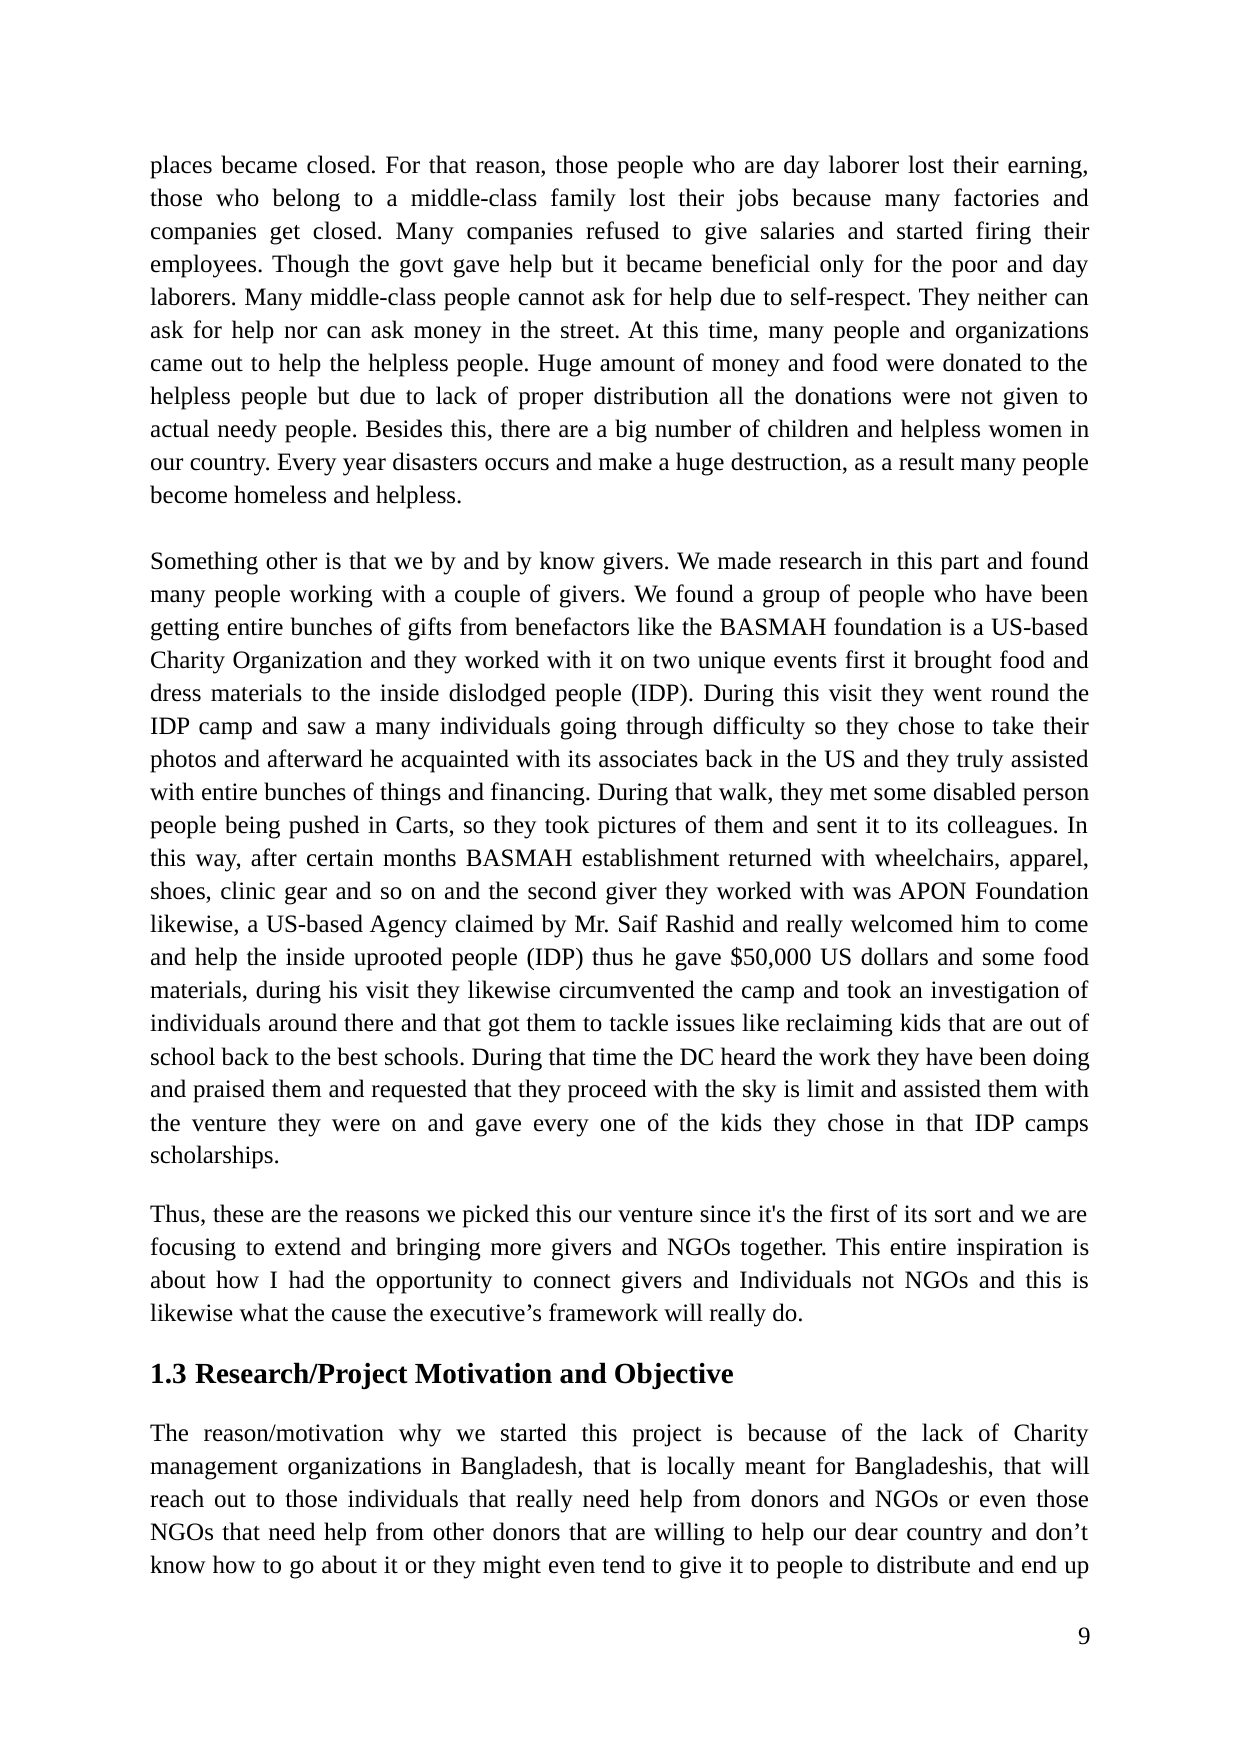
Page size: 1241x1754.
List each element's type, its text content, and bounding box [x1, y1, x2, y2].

subtitle Research/Project Motivation and Objective [150, 1356, 1090, 1389]
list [150, 150, 1090, 509]
list Something other is that we by and by know givers. We made research in this part and found many people working with a couple of givers. We found a group of people who have been getting entire bunches of gifts from benefactors like the BASMAH foundation is a US-based Charity Organization and they worked with it on two unique events first it brought food and dress materials to the inside dislodged people (IDP). During this visit they went round the IDP camp and saw a many individuals going through difficulty so they chose to take their photos and afterward he acquainted with its associates back in the US and they truly assisted with entire bunches of things and financing. During that walk, they met some disabled person people being pushed in Carts, so they took pictures of them and sent it to its colleagues. In this way, after certain months BASMAH establishment returned with wheelchairs, apparel, shoes, clinic gear and so on and the second giver they worked with was APON Foundation likewise, a US-based Agency claimed by Mr. Saif Rashid and really welcomed him to come and help the inside uprooted people (IDP) thus he gave $50,000 US dollars and some food materials, during his visit they likewise circumvented the camp and took an investigation of individuals around there and that got them to tackle issues like reclaiming kids that are out of school back to the best schools. During that time the DC heard the work they have been doing and praised them and requested that they proceed with the sky is limit and assisted them with the venture they were on and gave every one of the kids they chose in that IDP camps scholarships. [150, 546, 1090, 1169]
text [150, 1418, 1090, 1579]
text Thus, these are the reasons we picked this our venture since it's the first of its sort and we are focusing to extend and bringing more givers and NGOs together. This entire inspiration is about how I had the opportunity to connect givers and Individuals not NGOs and this is likewise what the cause the executive’s framework will really do. [150, 1199, 1090, 1326]
